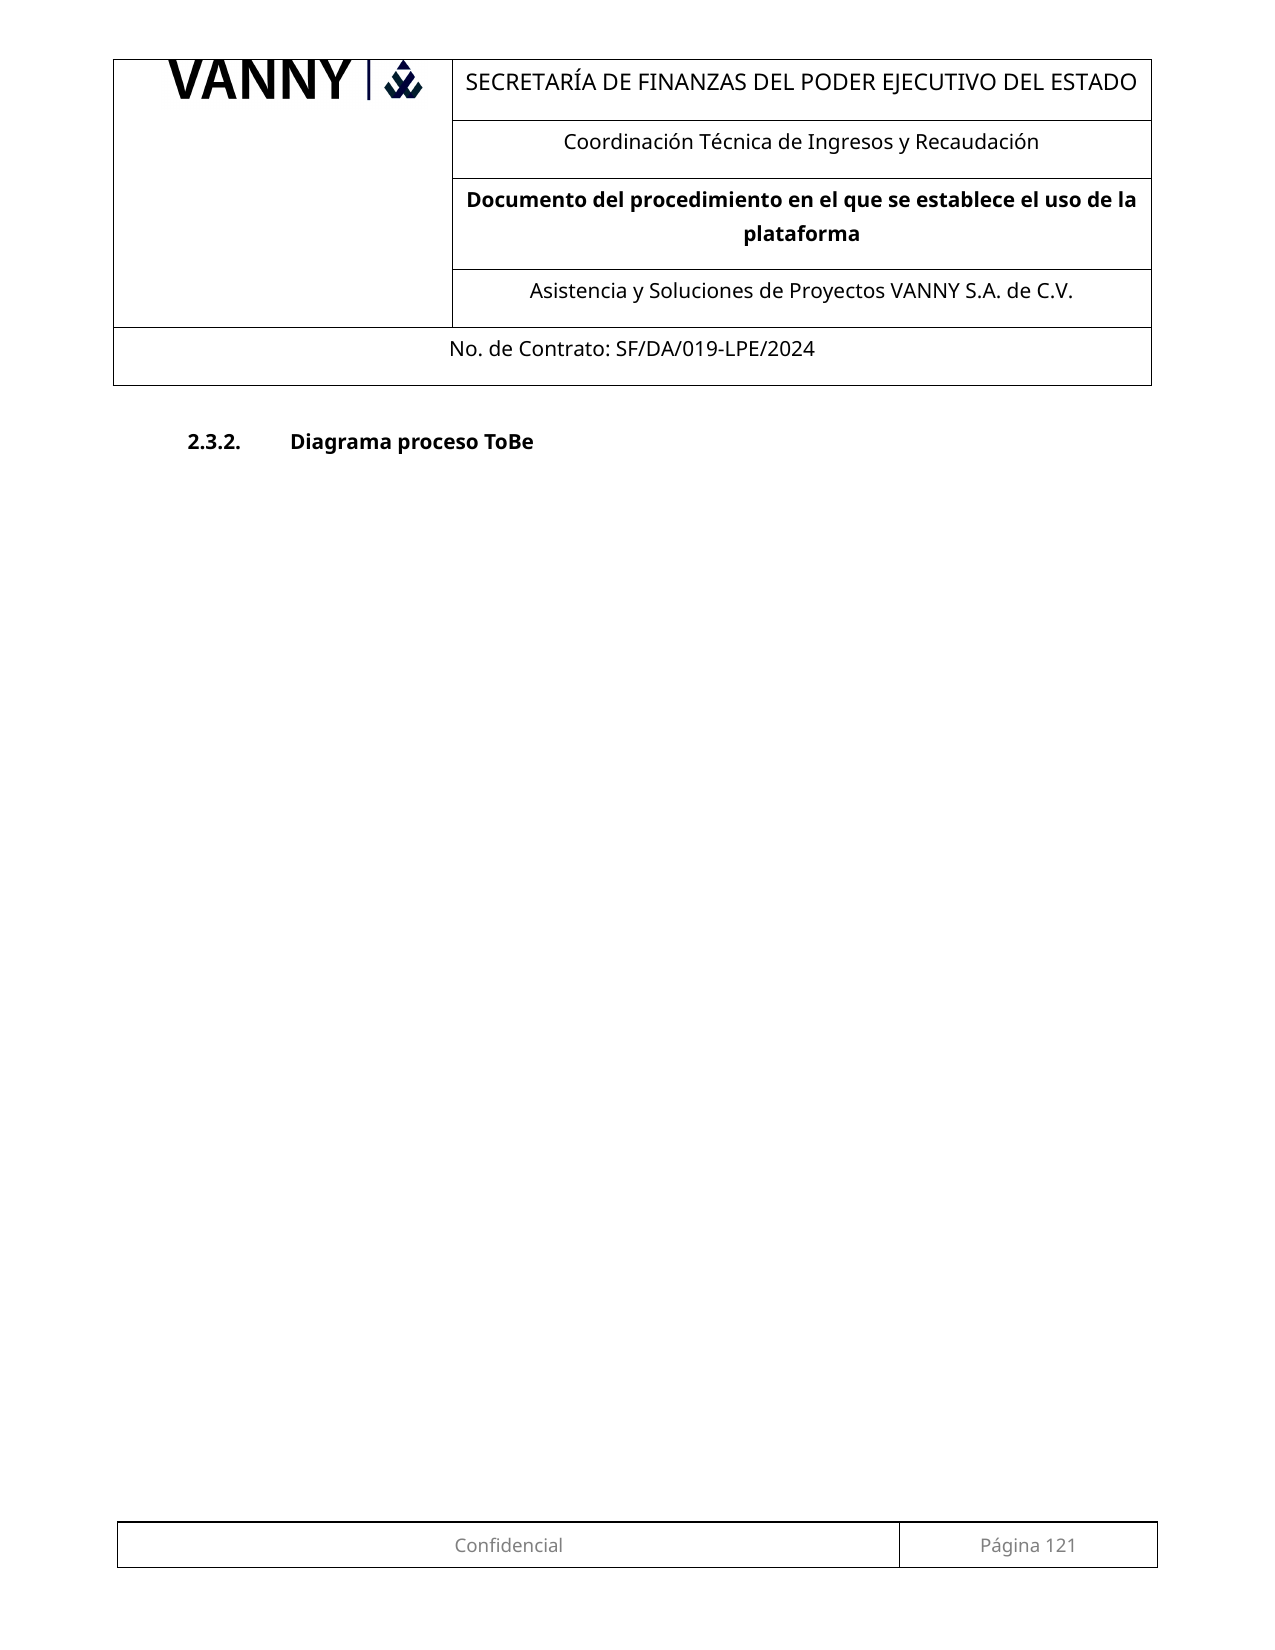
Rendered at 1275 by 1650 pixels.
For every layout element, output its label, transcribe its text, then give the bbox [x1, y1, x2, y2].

list Diagrama proceso ToBe [187, 427, 1162, 456]
picture [160, 60, 428, 110]
